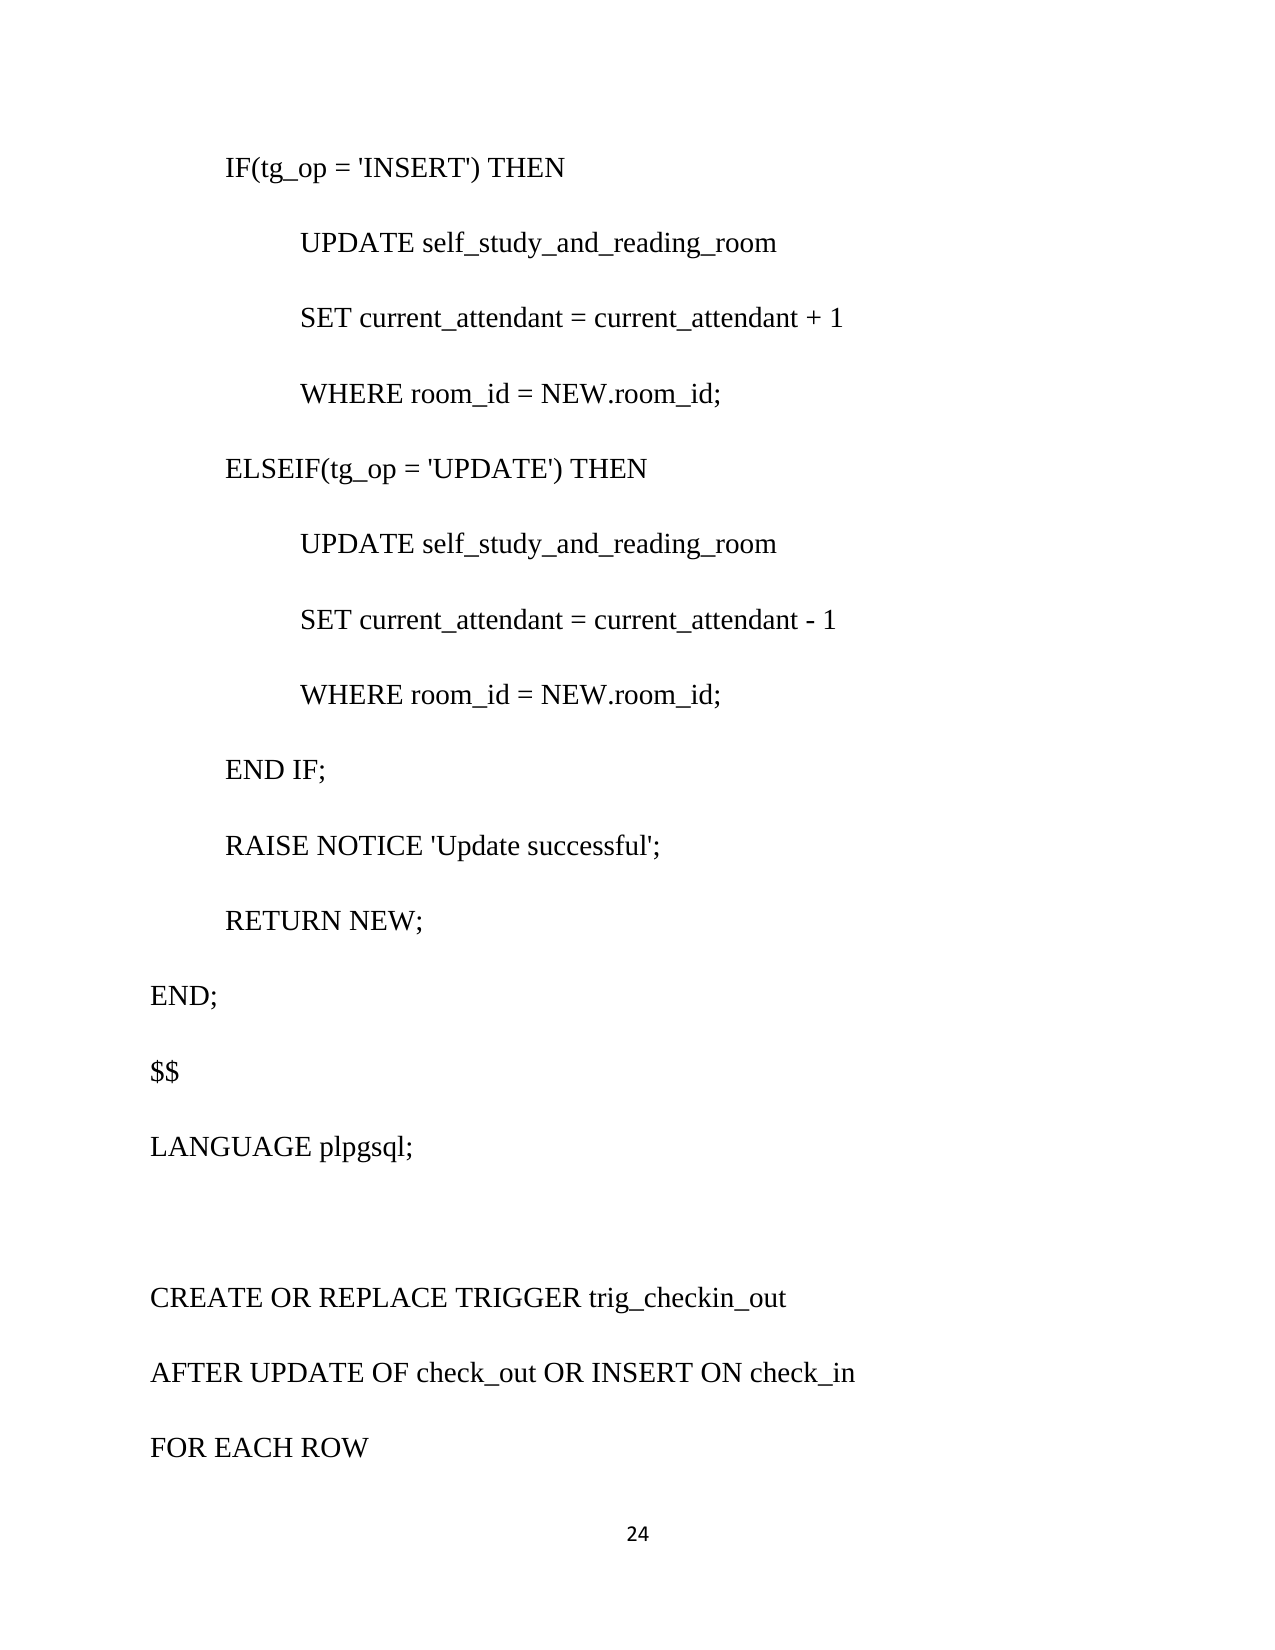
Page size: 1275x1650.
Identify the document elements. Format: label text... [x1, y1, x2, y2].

text WHERE room_id = NEW.room_id; [150, 677, 1125, 711]
text END IF; [150, 752, 1125, 786]
text END; [150, 978, 1125, 1012]
text AFTER UPDATE OF check_out OR INSERT ON check_in [150, 1355, 1125, 1388]
text UPDATE self_study_and_reading_room [150, 225, 1125, 259]
text SET current_attendant = current_attendant - 1 [150, 602, 1125, 635]
text LANGUAGE plpgsql; [150, 1129, 1125, 1163]
text CREATE OR REPLACE TRIGGER trig_checkin_out [150, 1280, 1125, 1313]
text WHERE room_id = NEW.room_id; [150, 376, 1125, 409]
text ELSEIF(tg_op = 'UPDATE') THEN [150, 451, 1125, 485]
text IF(tg_op = 'INSERT') THEN [150, 150, 1125, 183]
text RETURN NEW; [150, 903, 1125, 937]
text UPDATE self_study_and_reading_room [150, 527, 1125, 560]
text RAISE NOTICE 'Update successful'; [150, 828, 1125, 861]
text SET current_attendant = current_attendant + 1 [150, 301, 1125, 334]
text $$ [150, 1054, 1125, 1087]
text FOR EACH ROW [150, 1430, 1125, 1464]
